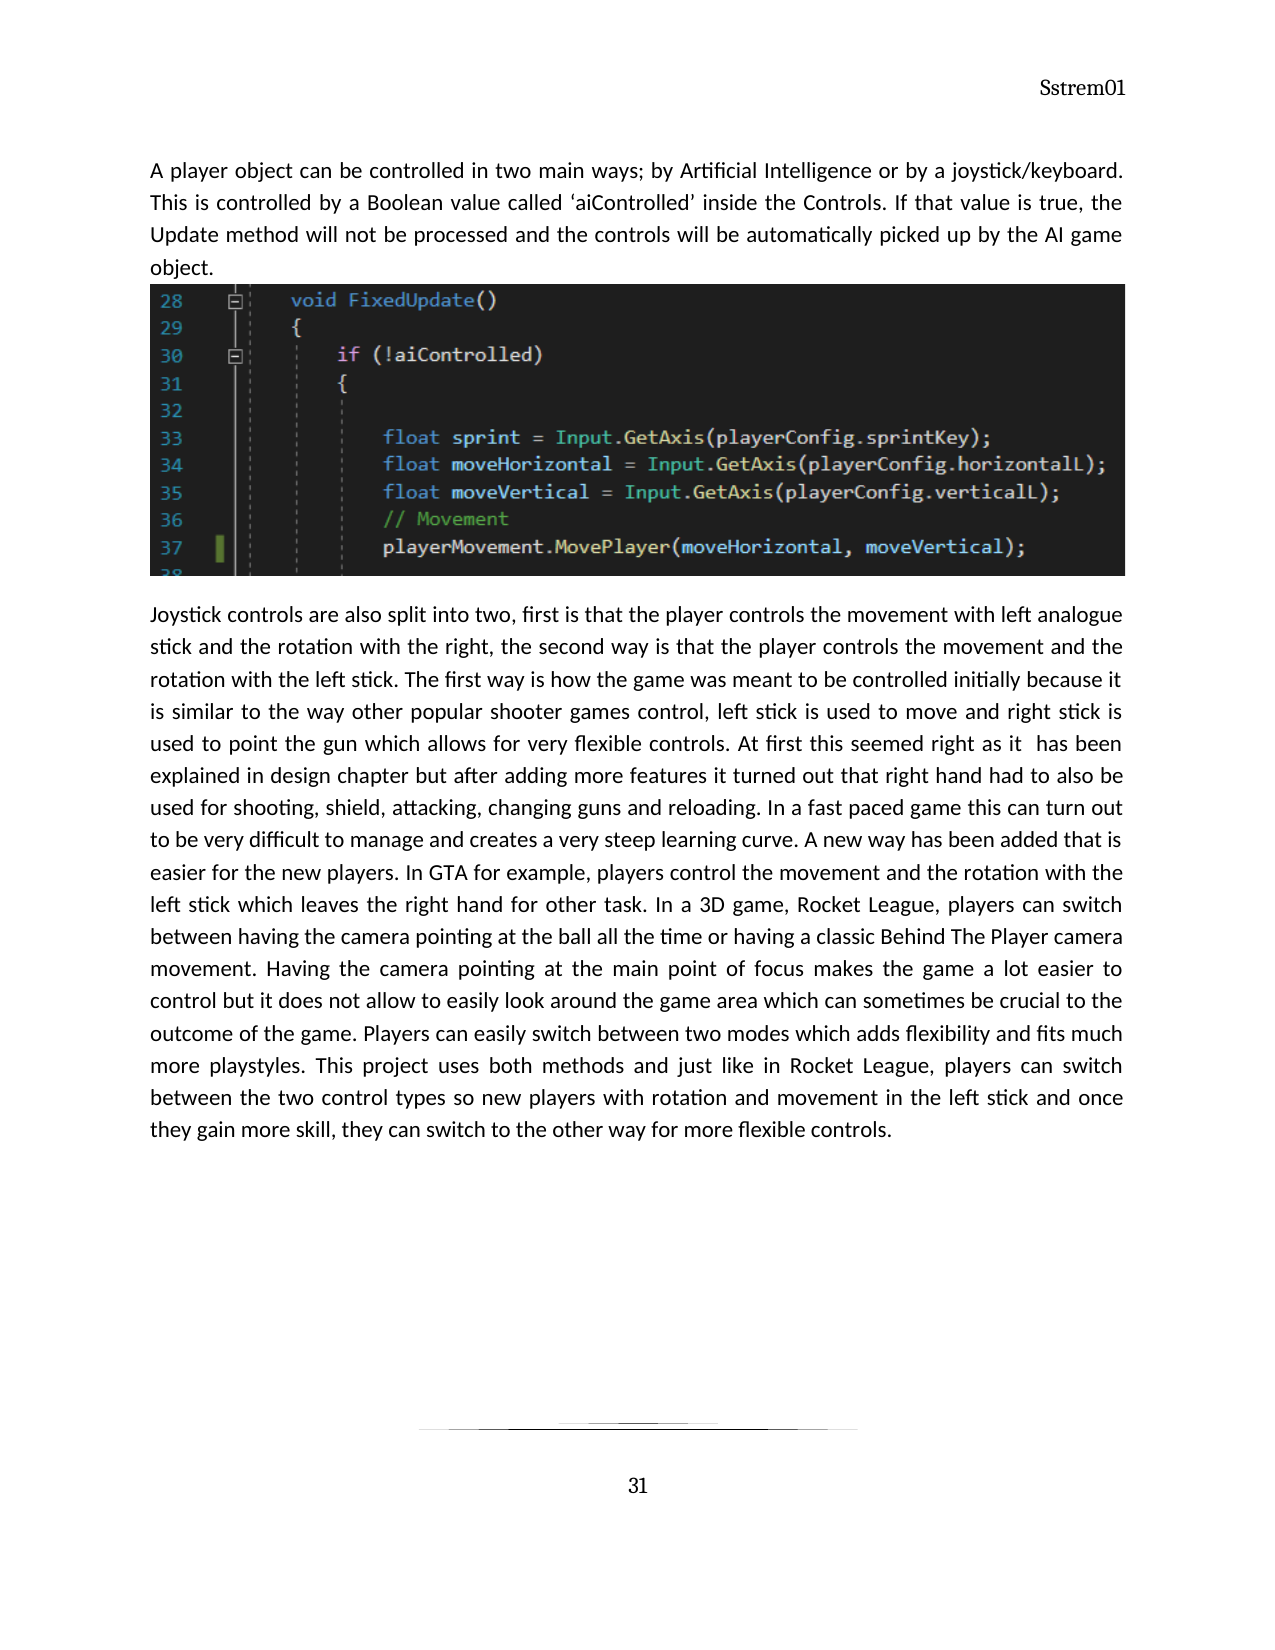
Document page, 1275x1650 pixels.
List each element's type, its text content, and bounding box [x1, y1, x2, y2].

text A player object can be controlled in two main ways; by Artificial Intelligence or by a joystick/keyboard. This is controlled by a Boolean value called ‘aiControlled’ inside the Controls. If that value is true, the Update method will not be processed and the controls will be automatically picked up by the AI game object. [150, 156, 1125, 284]
text Joystick controls are also split into two, first is that the player controls the movement with left analogue stick and the rotation with the right, the second way is that the player controls the movement and the rotation with the left stick. The first way is how the game was meant to be controlled initially because it is similar to the way other popular shooter games control, left stick is used to move and right stick is used to point the gun which allows for very flexible controls. At first this seemed right as it has been explained in design chapter but after adding more features it turned out that right hand had to also be used for shooting, shield, attacking, changing guns and reloading. In a fast paced game this can turn out to be very difficult to manage and creates a very steep learning curve. A new way has been added that is easier for the new players. In GTA for example, players control the movement and the rotation with the left stick which leaves the right hand for other task. In a 3D game, Rocket League, players can switch between having the camera pointing at the ball all the time or having a classic Behind The Player camera movement. Having the camera pointing at the main point of focus makes the game a lot easier to control but it does not allow to easily look around the game area which can sometimes be crucial to the outcome of the game. Players can easily switch between two modes which adds flexibility and fits much more playstyles. This project uses both methods and just like in Rocket League, players can switch between the two control types so new players with rotation and movement in the left stick and once they gain more skill, they can switch to the other way for more flexible controls. [150, 600, 1125, 1143]
picture [150, 284, 1125, 576]
